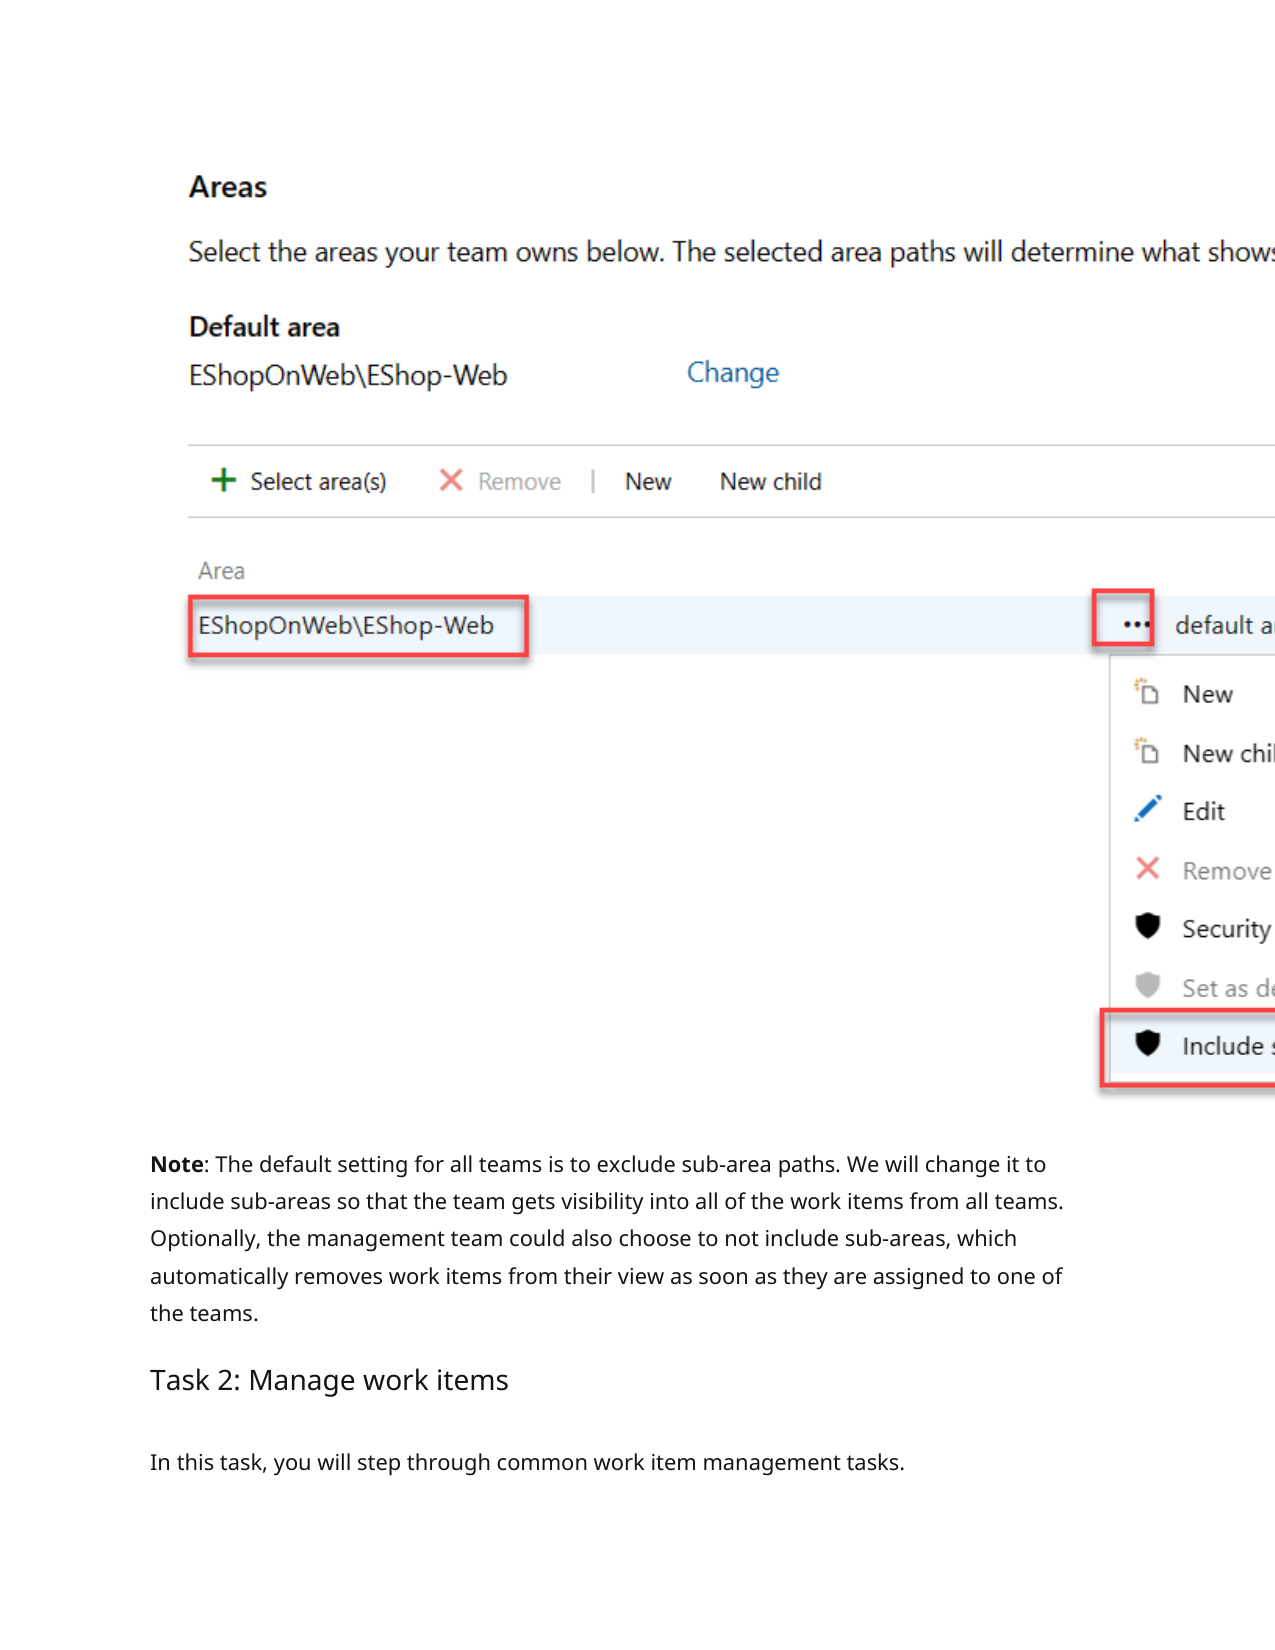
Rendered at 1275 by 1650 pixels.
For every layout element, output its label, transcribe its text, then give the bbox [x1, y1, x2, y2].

text Note: The default setting for all teams is to exclude sub-area paths. We will change it to include sub-areas so that the team gets visibility into all of the work items from all teams. Optionally, the management team could also choose to not include sub-areas, which automatically removes work items from their view as soon as they are assigned to one of the teams. [150, 1149, 1100, 1328]
subtitle Task 2: Manage work items [150, 1360, 1125, 1398]
text In this task, you will step through common work item management tasks. [150, 1447, 1125, 1477]
